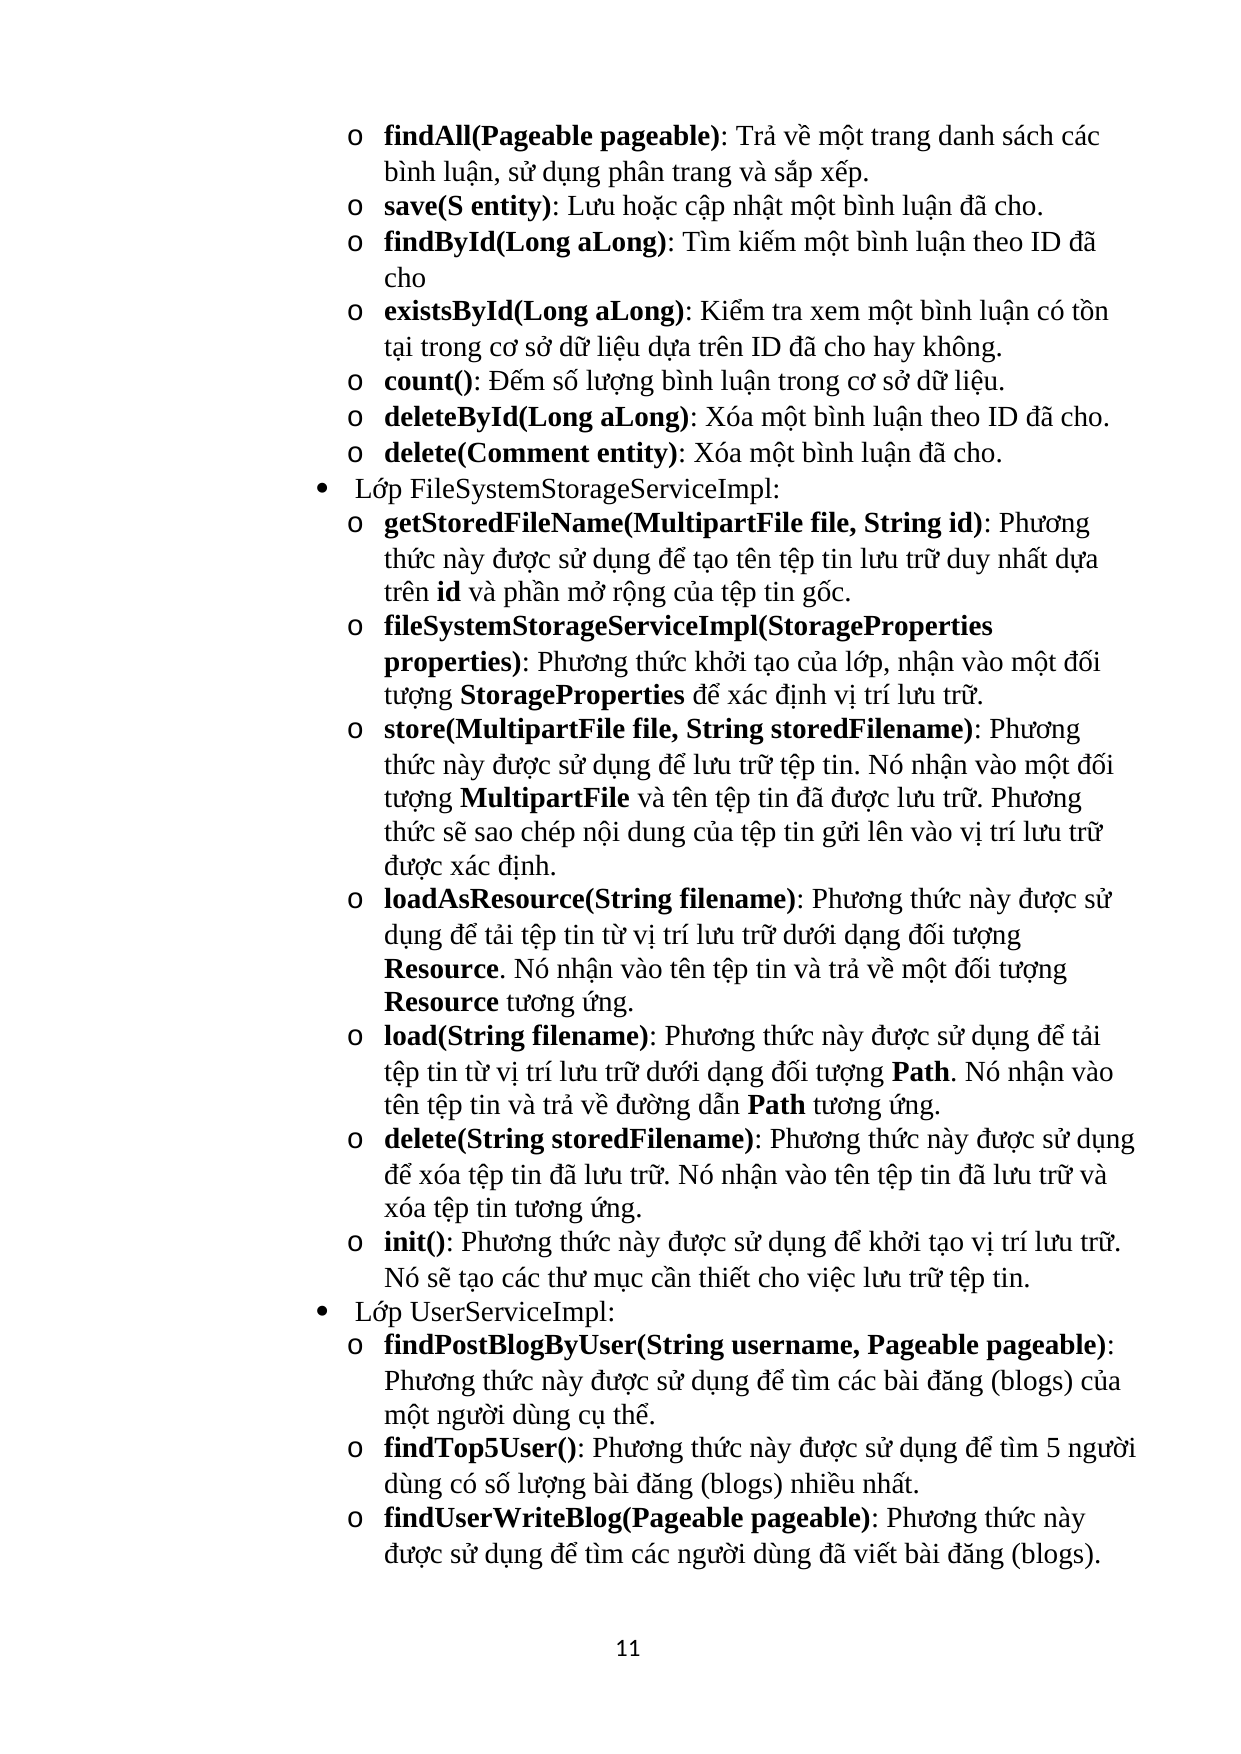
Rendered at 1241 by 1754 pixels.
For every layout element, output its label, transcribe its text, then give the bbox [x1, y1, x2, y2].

list delete(Comment entity): Xóa một bình luận đã cho. [346, 435, 1137, 471]
list findPostBlogByUser(String username, Pageable pageable): Phương thức này được sử dụng để tìm các bài đăng (blogs) của một người dùng cụ thể. [346, 1327, 1137, 1430]
list delete(String storedFilename): Phương thức này được sử dụng để xóa tệp tin đã lưu trữ. Nó nhận vào tên tệp tin đã lưu trữ và xóa tệp tin tương ứng. [346, 1121, 1137, 1224]
list loadAsResource(String filename): Phương thức này được sử dụng để tải tệp tin từ vị trí lưu trữ dưới dạng đối tượng Resource. Nó nhận vào tên tệp tin và trả về một đối tượng Resource tương ứng. [346, 881, 1137, 1018]
list store(MultipartFile file, String storedFilename): Phương thức này được sử dụng để lưu trữ tệp tin. Nó nhận vào một đối tượng MultipartFile và tên tệp tin đã được lưu trữ. Phương thức sẽ sao chép nội dung của tệp tin gửi lên vào vị trí lưu trữ được xác định. [346, 711, 1137, 881]
list findAll(Pageable pageable): Trả về một trang danh sách các bình luận, sử dụng phân trang và sắp xếp. [346, 118, 1137, 188]
list fileSystemStorageServiceImpl(StorageProperties properties): Phương thức khởi tạo của lớp, nhận vào một đối tượng StorageProperties để xác định vị trí lưu trữ. [346, 608, 1137, 711]
list getStoredFileName(MultipartFile file, String id): Phương thức này được sử dụng để tạo tên tệp tin lưu trữ duy nhất dựa trên id và phần mở rộng của tệp tin gốc. [346, 505, 1137, 608]
list count(): Đếm số lượng bình luận trong cơ sở dữ liệu. [346, 363, 1137, 399]
list Lớp FileSystemStorageServiceImpl: [317, 471, 1137, 505]
list init(): Phương thức này được sử dụng để khởi tạo vị trí lưu trữ. Nó sẽ tạo các thư mục cần thiết cho việc lưu trữ tệp tin. [346, 1224, 1137, 1294]
list load(String filename): Phương thức này được sử dụng để tải tệp tin từ vị trí lưu trữ dưới dạng đối tượng Path. Nó nhận vào tên tệp tin và trả về đường dẫn Path tương ứng. [346, 1018, 1137, 1121]
list Lớp UserServiceImpl: [317, 1294, 1137, 1327]
list findById(Long aLong): Tìm kiếm một bình luận theo ID đã cho [346, 224, 1137, 293]
list existsById(Long aLong): Kiểm tra xem một bình luận có tồn tại trong cơ sở dữ liệu dựa trên ID đã cho hay không. [346, 293, 1137, 363]
list findTop5User(): Phương thức này được sử dụng để tìm 5 người dùng có số lượng bài đăng (blogs) nhiều nhất. [346, 1430, 1137, 1500]
list save(S entity): Lưu hoặc cập nhật một bình luận đã cho. [346, 188, 1137, 224]
list findUserWriteBlog(Pageable pageable): Phương thức này được sử dụng để tìm các người dùng đã viết bài đăng (blogs). [346, 1500, 1137, 1569]
list deleteById(Long aLong): Xóa một bình luận theo ID đã cho. [346, 399, 1137, 435]
